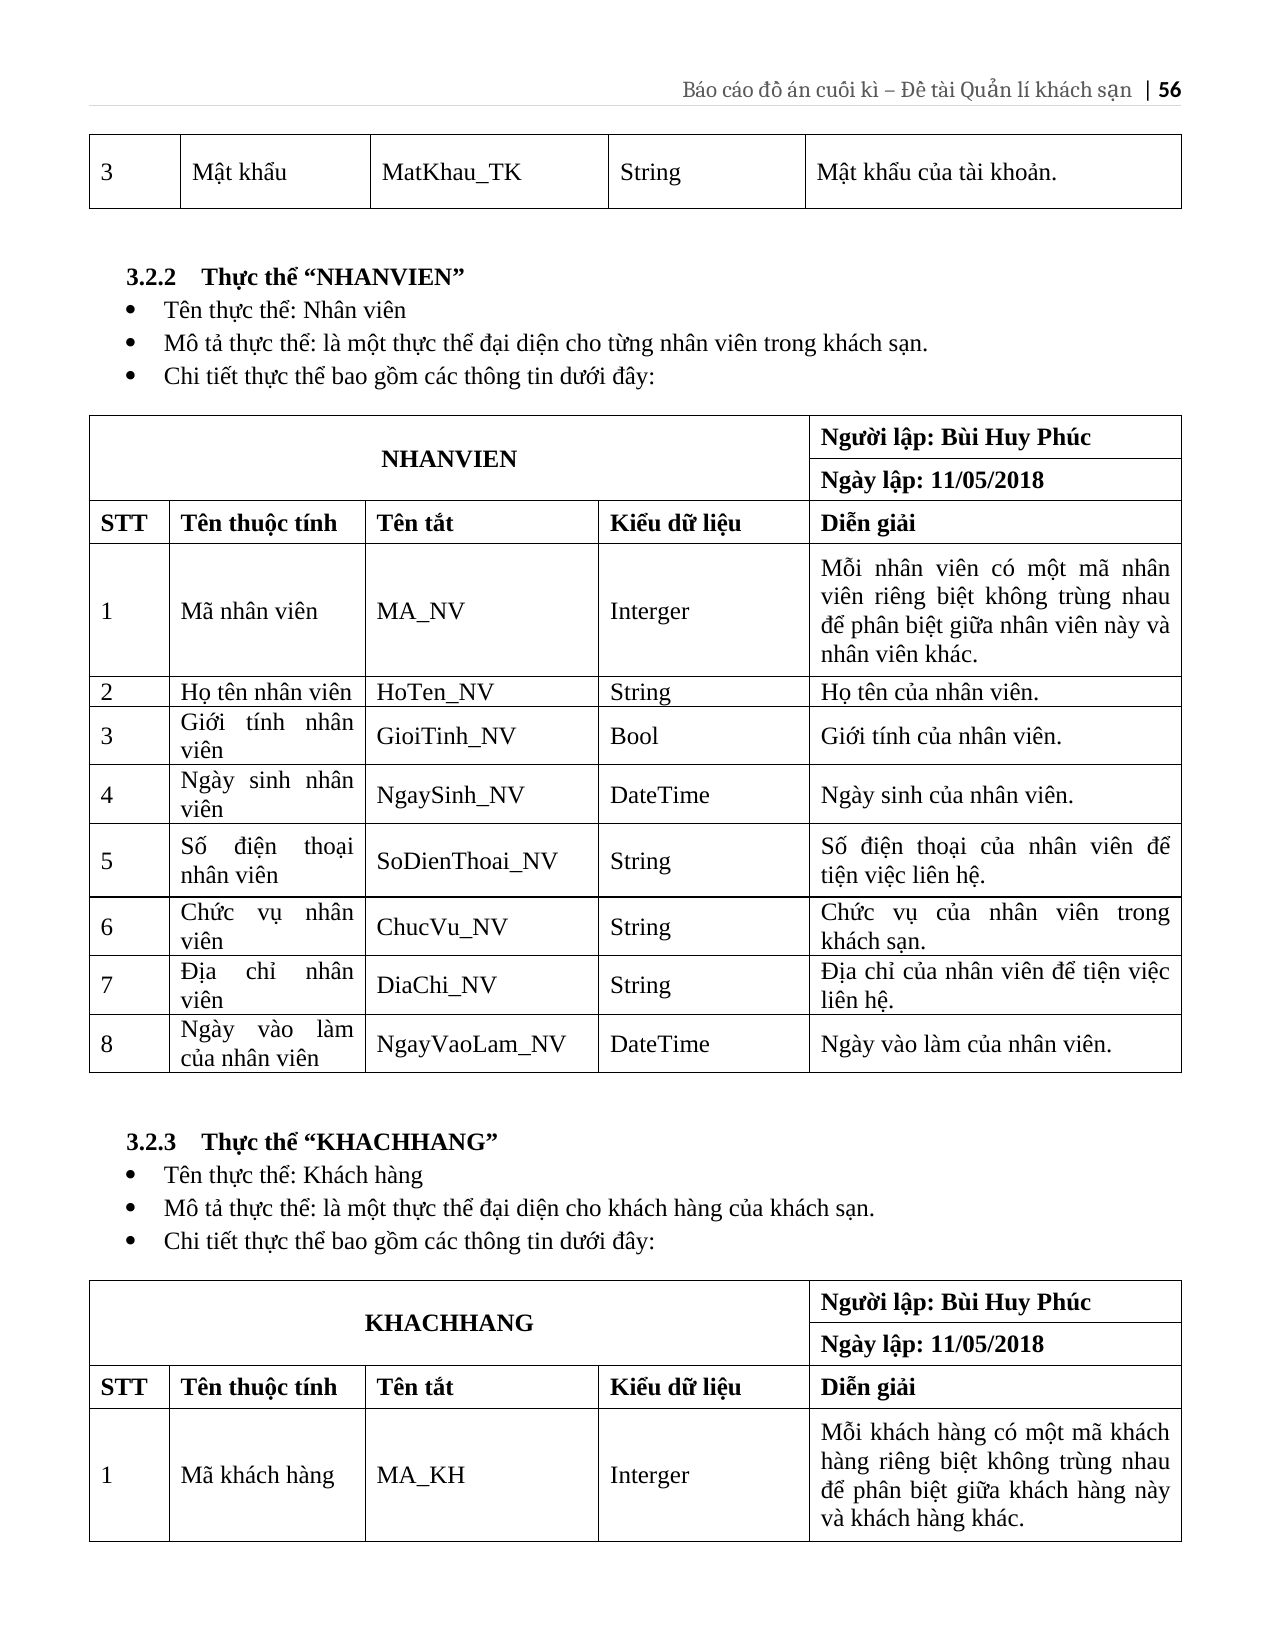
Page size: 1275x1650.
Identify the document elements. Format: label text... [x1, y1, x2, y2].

table_header Người lập: Bùi Huy Phúc [810, 1281, 1181, 1322]
table_cell Kiểu dữ liệu [599, 1366, 809, 1408]
table_cell 8 [90, 1015, 169, 1072]
table_cell Ngày lập: 11/05/2018 [810, 1323, 1181, 1365]
list Tên thực thể: Khách hàng [126, 1160, 1181, 1189]
table_cell MatKhau_TK [371, 135, 608, 207]
table_cell HoTen_NV [366, 677, 598, 706]
table_cell NgayVaoLam_NV [366, 1015, 598, 1072]
table_cell Mật khẩu của tài khoản. [806, 135, 1181, 207]
table_cell Kiểu dữ liệu [599, 501, 809, 543]
table_header Người lập: Bùi Huy Phúc [810, 416, 1181, 457]
table_cell Mỗi khách hàng có một mã khách hàng riêng biệt không trùng nhau để phân biệt giữa khách hàng này và khách hàng khác. [810, 1409, 1181, 1541]
table_cell Interger [599, 544, 809, 676]
list Thực thể “NHANVIEN” [126, 262, 1181, 291]
table_cell SoDienThoai_NV [366, 824, 598, 896]
table_cell Interger [599, 1409, 809, 1541]
table_cell ChucVu_NV [366, 898, 598, 955]
table_cell Mỗi nhân viên có một mã nhân viên riêng biệt không trùng nhau để phân biệt giữa nhân viên này và nhân viên khác. [810, 544, 1181, 676]
table_cell NgaySinh_NV [366, 765, 598, 823]
table_cell Giới tính của nhân viên. [810, 707, 1181, 764]
table_cell Diễn giải [810, 1366, 1181, 1408]
table_cell DateTime [599, 1015, 809, 1072]
list Mô tả thực thể: là một thực thể đại diện cho khách hàng của khách sạn. [126, 1193, 1181, 1222]
table_cell Tên thuộc tính [170, 1366, 365, 1408]
table_cell 3 [90, 707, 169, 764]
list Chi tiết thực thể bao gồm các thông tin dưới đây: [126, 361, 1181, 390]
table_cell Ngày sinh của nhân viên. [810, 765, 1181, 823]
table_cell Mã nhân viên [170, 544, 365, 676]
table_cell GioiTinh_NV [366, 707, 598, 764]
table_cell 2 [90, 677, 169, 706]
table_cell Tên tắt [366, 1366, 598, 1408]
table_cell MA_KH [366, 1409, 598, 1541]
table_cell Tên thuộc tính [170, 501, 365, 543]
table_cell 4 [90, 765, 169, 823]
table_cell 3 [90, 135, 180, 207]
table_cell Họ tên của nhân viên. [810, 677, 1181, 706]
table_cell String [599, 824, 809, 896]
table_cell Họ tên nhân viên [170, 677, 365, 706]
table_cell Ngày vào làm của nhân viên. [810, 1015, 1181, 1072]
table_cell String [599, 898, 809, 955]
table_cell String [599, 956, 809, 1013]
table_cell Diễn giải [810, 501, 1181, 543]
table_cell 1 [90, 1409, 169, 1541]
table_cell DiaChi_NV [366, 956, 598, 1013]
table_cell Tên tắt [366, 501, 598, 543]
table_cell 7 [90, 956, 169, 1013]
list Thực thể “KHACHHANG” [126, 1127, 1181, 1156]
table_cell Ngày lập: 11/05/2018 [810, 459, 1181, 500]
table_cell STT [90, 1366, 169, 1408]
table_cell 5 [90, 824, 169, 896]
list Chi tiết thực thể bao gồm các thông tin dưới đây: [126, 1226, 1181, 1255]
list Mô tả thực thể: là một thực thể đại diện cho từng nhân viên trong khách sạn. [126, 328, 1181, 357]
table_cell Ngày sinh nhân viên [170, 765, 365, 823]
table_header KHACHHANG [90, 1281, 809, 1365]
table_cell Địa chỉ của nhân viên để tiện việc liên hệ. [810, 956, 1181, 1013]
table_cell 6 [90, 898, 169, 955]
table_cell Mã khách hàng [170, 1409, 365, 1541]
table_cell Số điện thoại của nhân viên để tiện việc liên hệ. [810, 824, 1181, 896]
table_cell String [609, 135, 805, 207]
table_cell Địa chỉ nhân viên [170, 956, 365, 1013]
list Tên thực thể: Nhân viên [126, 295, 1181, 324]
table_cell Số điện thoại nhân viên [170, 824, 365, 896]
table_cell Giới tính nhân viên [170, 707, 365, 764]
table_cell 1 [90, 544, 169, 676]
table_cell String [599, 677, 809, 706]
table_cell Ngày vào làm của nhân viên [170, 1015, 365, 1072]
table_cell Bool [599, 707, 809, 764]
table_cell Chức vụ nhân viên [170, 898, 365, 955]
table_header NHANVIEN [90, 416, 809, 500]
table_cell Chức vụ của nhân viên trong khách sạn. [810, 898, 1181, 955]
table_cell STT [90, 501, 169, 543]
table_cell DateTime [599, 765, 809, 823]
table_cell MA_NV [366, 544, 598, 676]
table_cell Mật khẩu [181, 135, 370, 207]
